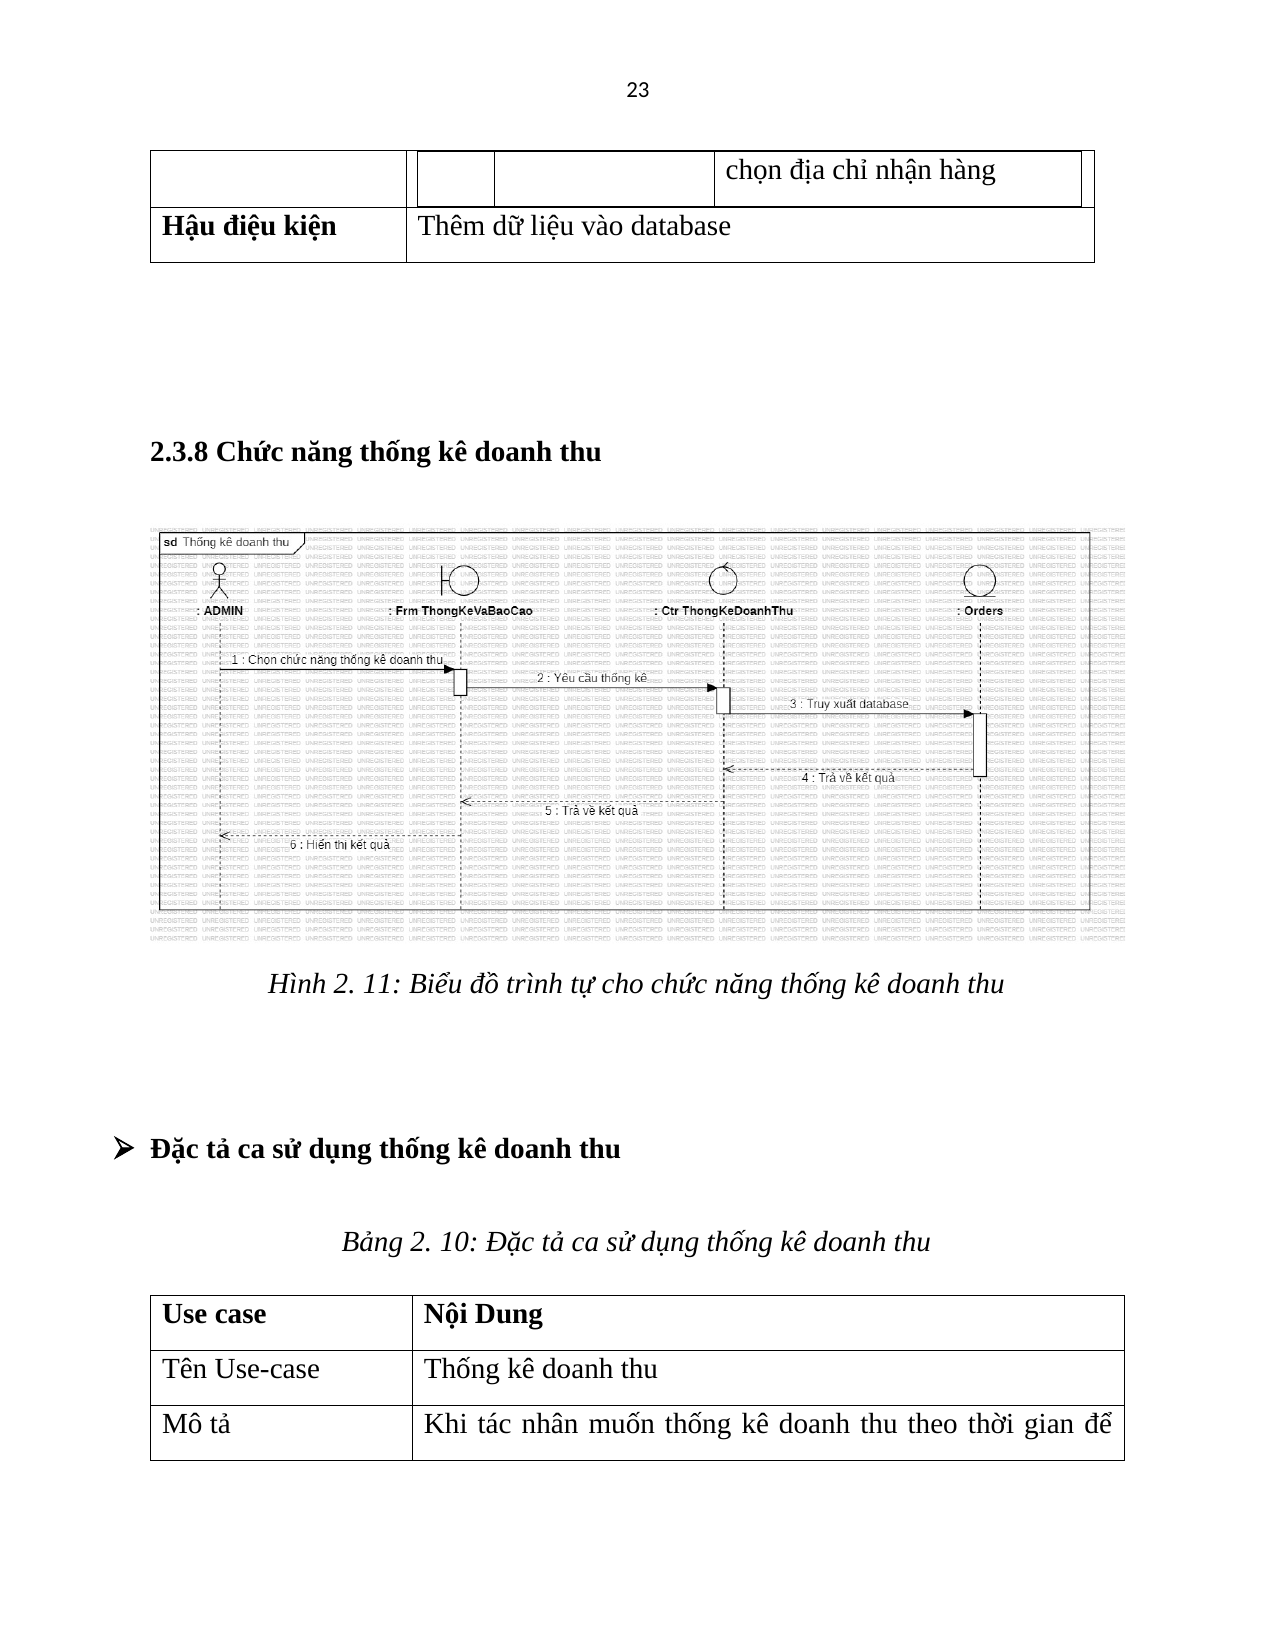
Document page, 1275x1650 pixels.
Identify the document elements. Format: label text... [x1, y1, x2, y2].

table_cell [151, 151, 406, 207]
picture [150, 523, 1125, 946]
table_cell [413, 1406, 1124, 1460]
table_cell Mô tả [151, 1406, 412, 1460]
table_cell [418, 152, 494, 206]
table_cell Thêm dữ liệu vào database [407, 208, 1094, 262]
table_cell [495, 152, 714, 206]
table_header Nội Dung [413, 1296, 1124, 1350]
table_cell [715, 152, 1081, 206]
table_header Use case [151, 1296, 412, 1350]
table_cell Thống kê doanh thu [413, 1351, 1124, 1405]
table_cell Tên Use-case [151, 1351, 412, 1405]
table_cell Hậu điệu kiện [151, 208, 406, 262]
table_cell [1082, 151, 1094, 207]
list Đặc tả ca sử dụng thống kê doanh thu [112, 1131, 1125, 1165]
subtitle 2.3.8 Chức năng thống kê doanh thu [150, 434, 1125, 467]
table_cell [407, 151, 417, 207]
